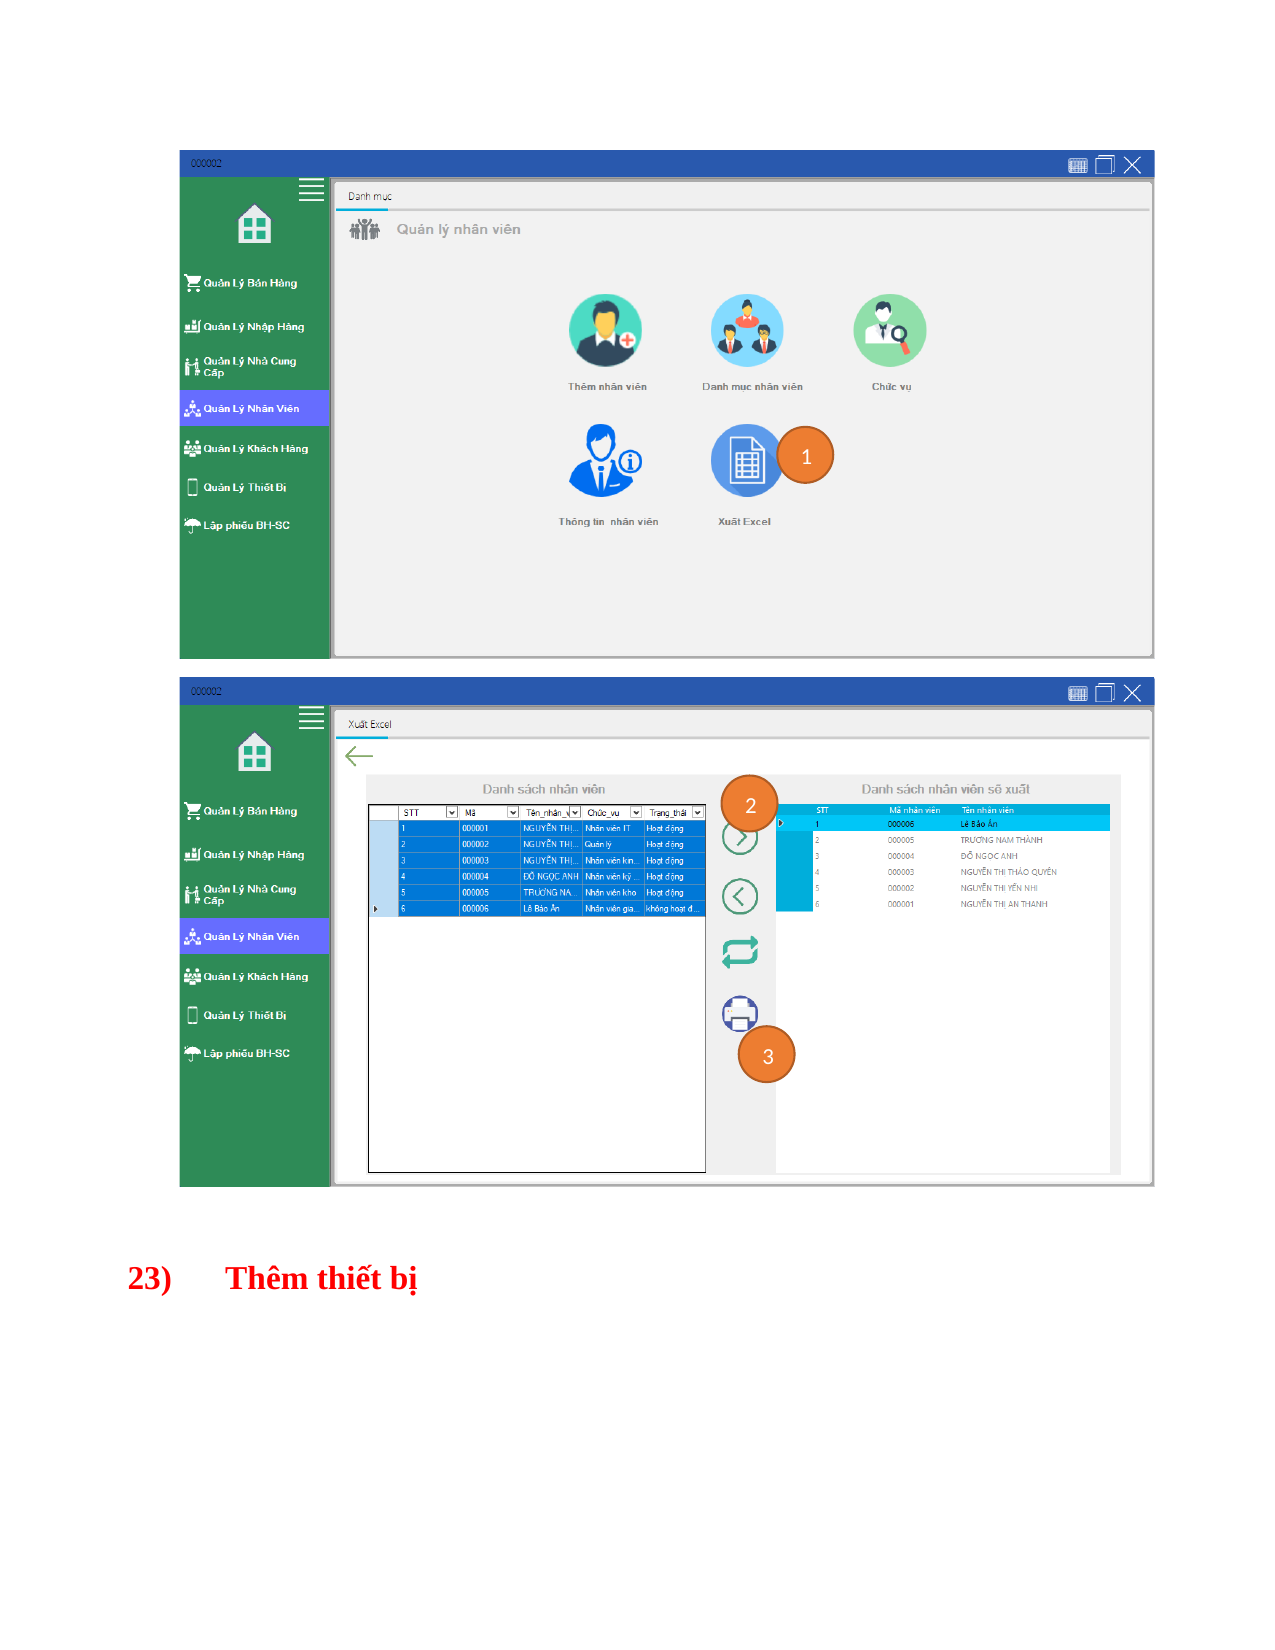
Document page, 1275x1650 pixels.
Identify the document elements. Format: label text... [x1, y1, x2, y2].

picture [179, 150, 1155, 659]
list Thêm thiết bị [127, 1258, 1125, 1297]
picture [179, 677, 1155, 1187]
